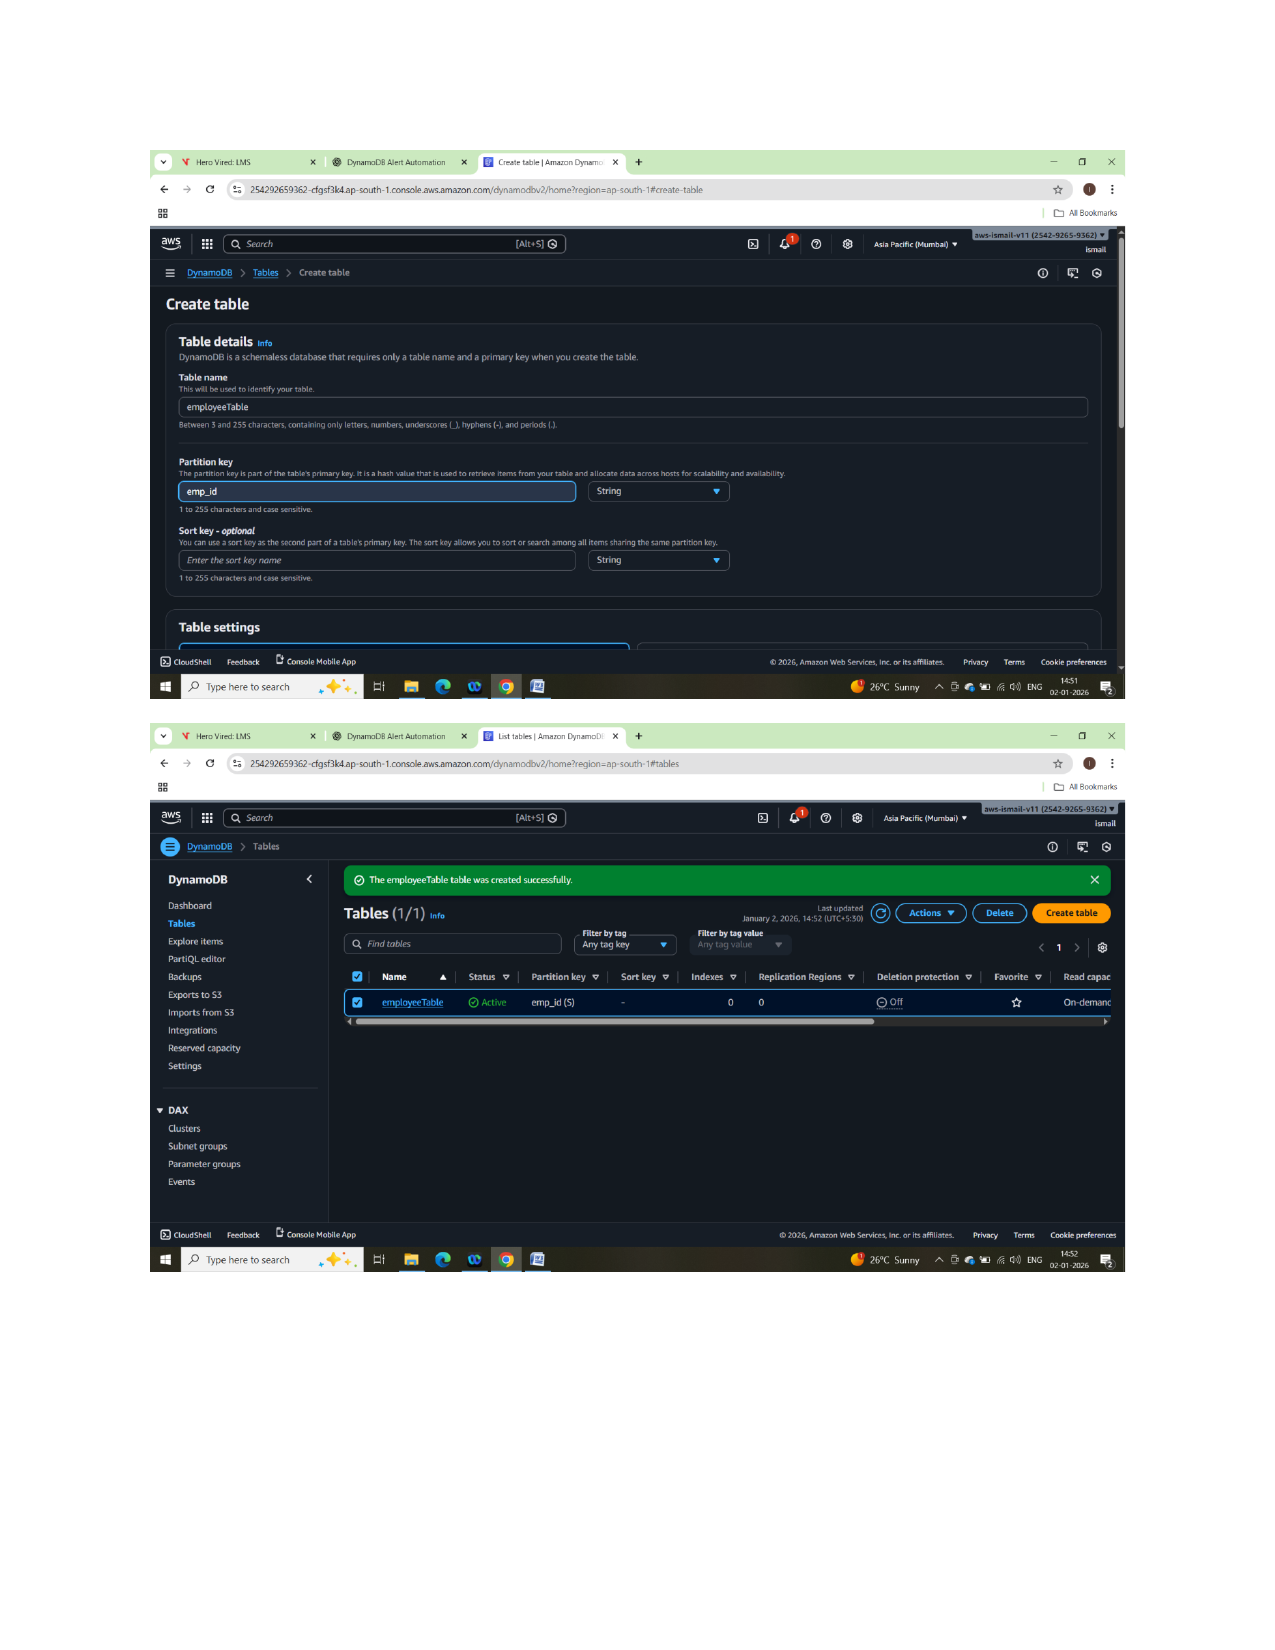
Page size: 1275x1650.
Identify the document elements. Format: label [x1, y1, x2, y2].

picture [150, 723, 1125, 1272]
picture [150, 150, 1125, 699]
